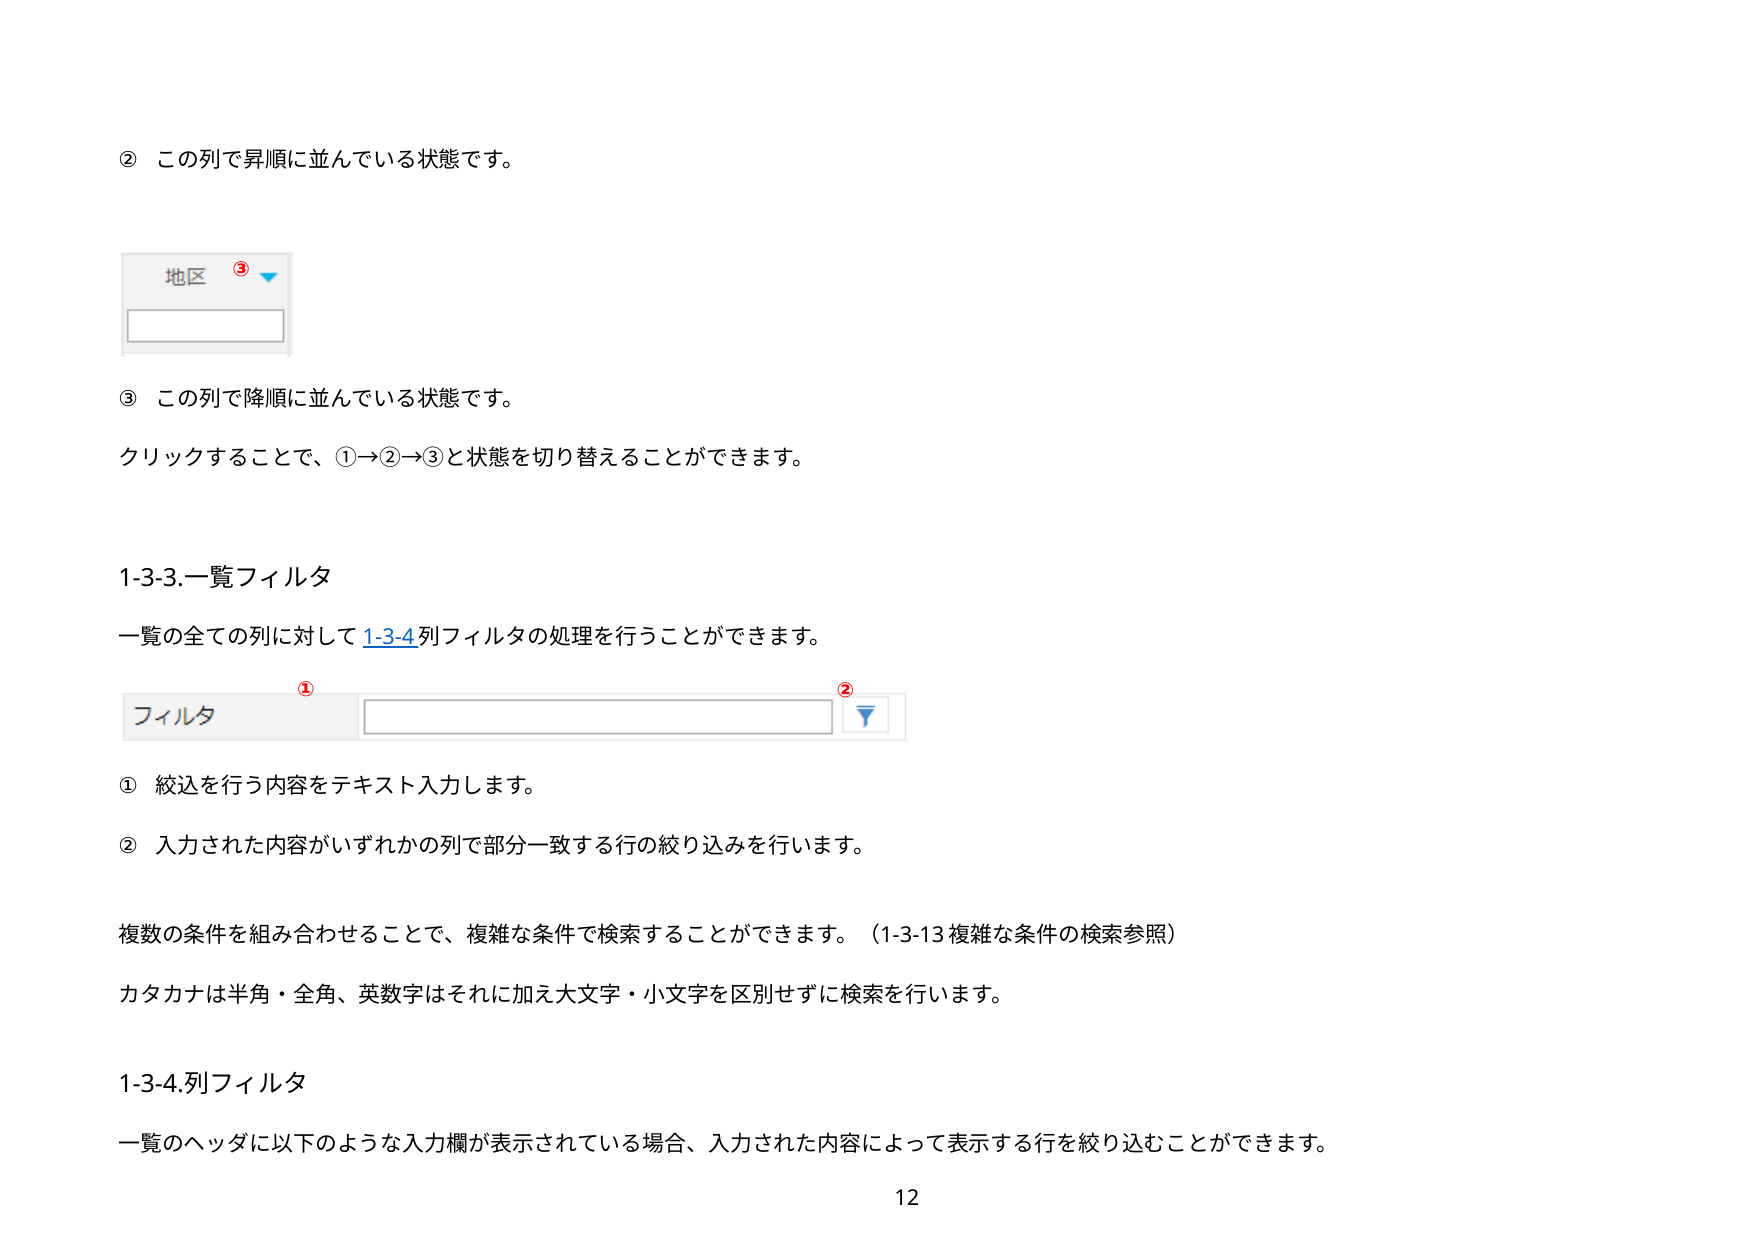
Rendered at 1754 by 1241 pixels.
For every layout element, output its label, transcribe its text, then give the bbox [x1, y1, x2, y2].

text 一覧の全ての列に対して1-3-4列フィルタの処理を行うことができます。 [118, 605, 1695, 665]
text カタカナは半角・全角、英数字はそれに加え大文字・小文字を区別せずに検索を行います。 [118, 963, 1695, 1022]
list この列で昇順に並んでいる状態です。 [118, 128, 1695, 188]
subtitle 一覧フィルタ [118, 546, 1695, 605]
text 一覧のヘッダに以下のような入力欄が表示されている場合、入力された内容によって表示する行を絞り込むことができます。 [118, 1112, 1695, 1171]
list この列で降順に並んでいる状態です。 [118, 367, 1695, 426]
list 入力された内容がいずれかの列で部分一致する行の絞り込みを行います。 [118, 814, 1695, 873]
subtitle 列フィルタ [118, 1052, 1695, 1112]
picture [121, 248, 293, 357]
list 絞込を行う内容をテキスト入力します。 [118, 754, 1695, 814]
text クリックすることで、①→②→③と状態を切り替えることができます。 [118, 426, 1695, 486]
text 複数の条件を組み合わせることで、複雑な条件で検索することができます。（1-3-13複雑な条件の検索参照） [118, 903, 1695, 963]
picture [117, 687, 916, 749]
